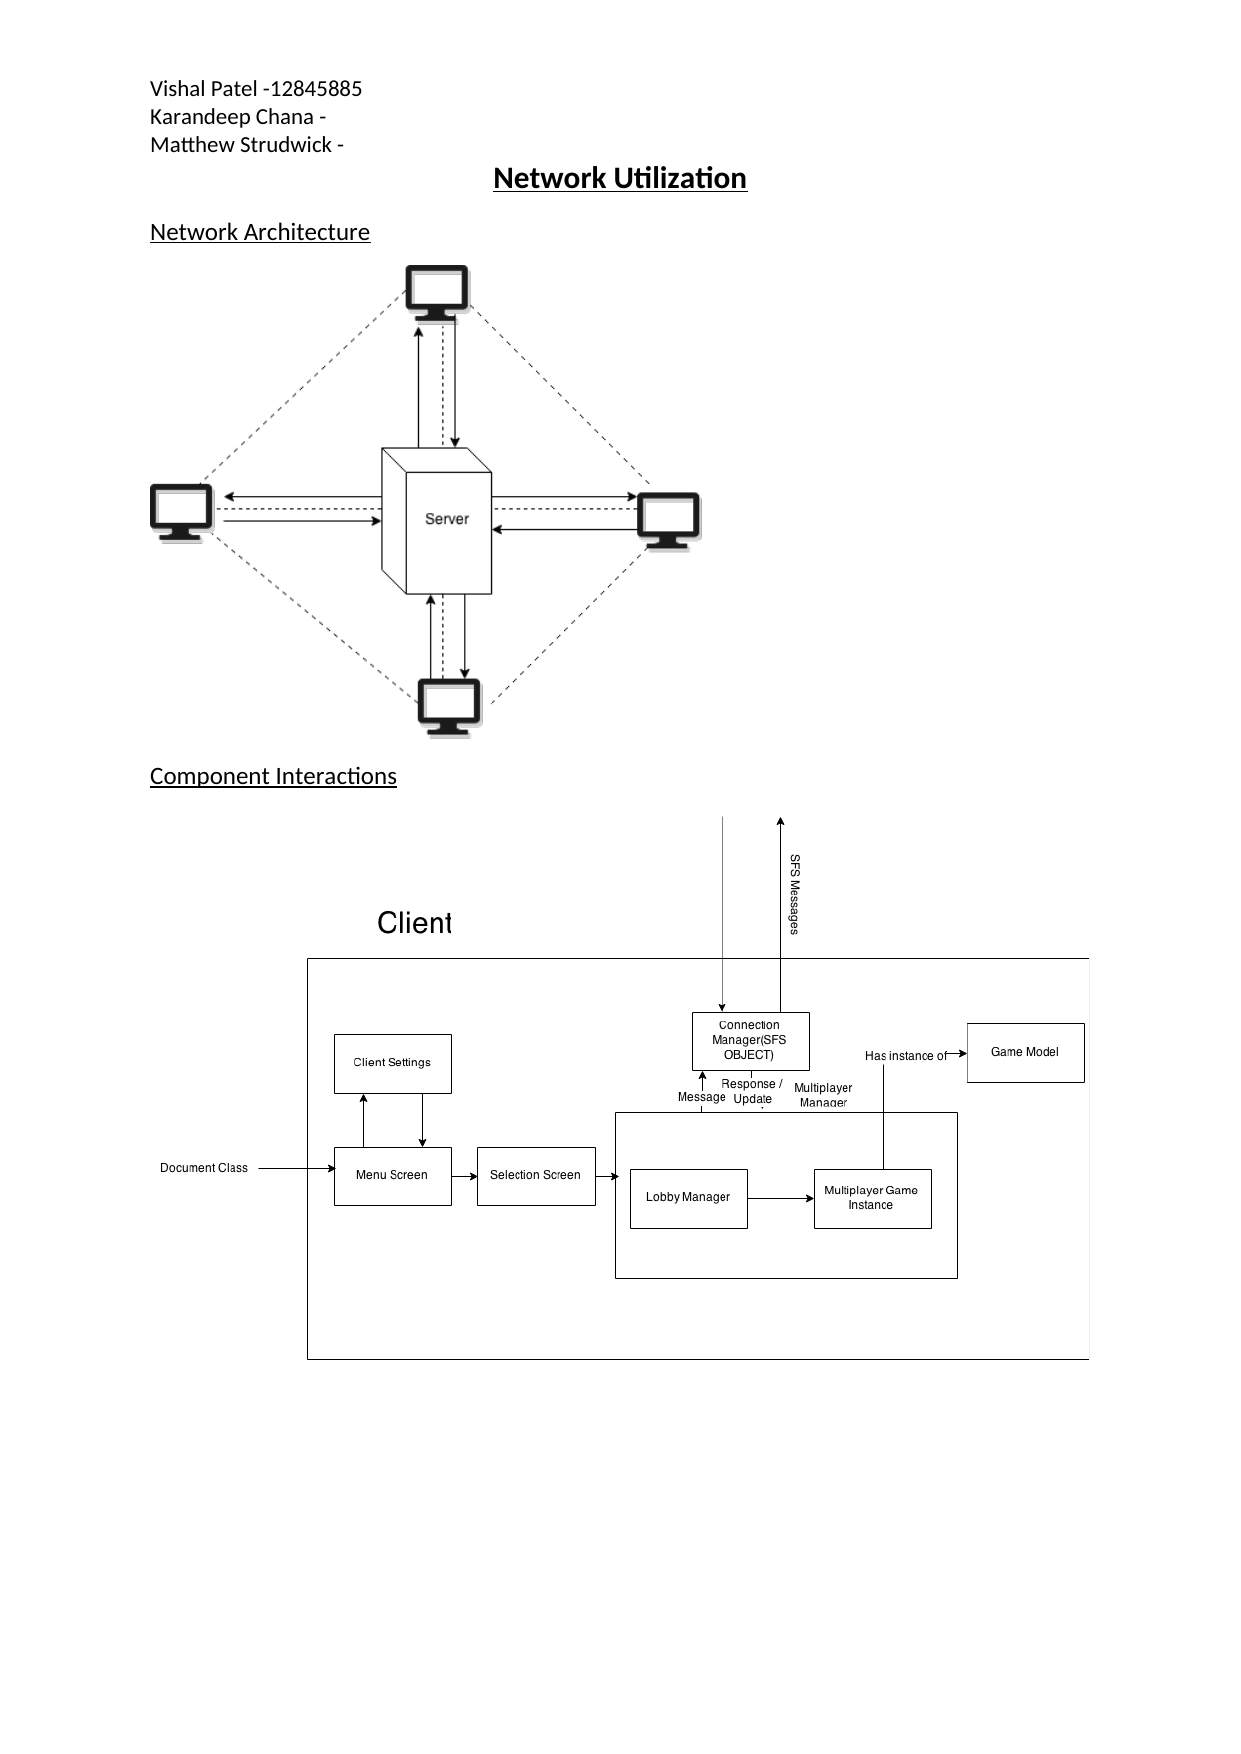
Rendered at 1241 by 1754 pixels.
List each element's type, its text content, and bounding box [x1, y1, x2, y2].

picture [150, 265, 703, 742]
text Component Interactions [150, 760, 1090, 791]
text Network Architecture [150, 216, 1090, 246]
text Network Utilization [150, 158, 1090, 196]
picture [150, 810, 1090, 1362]
